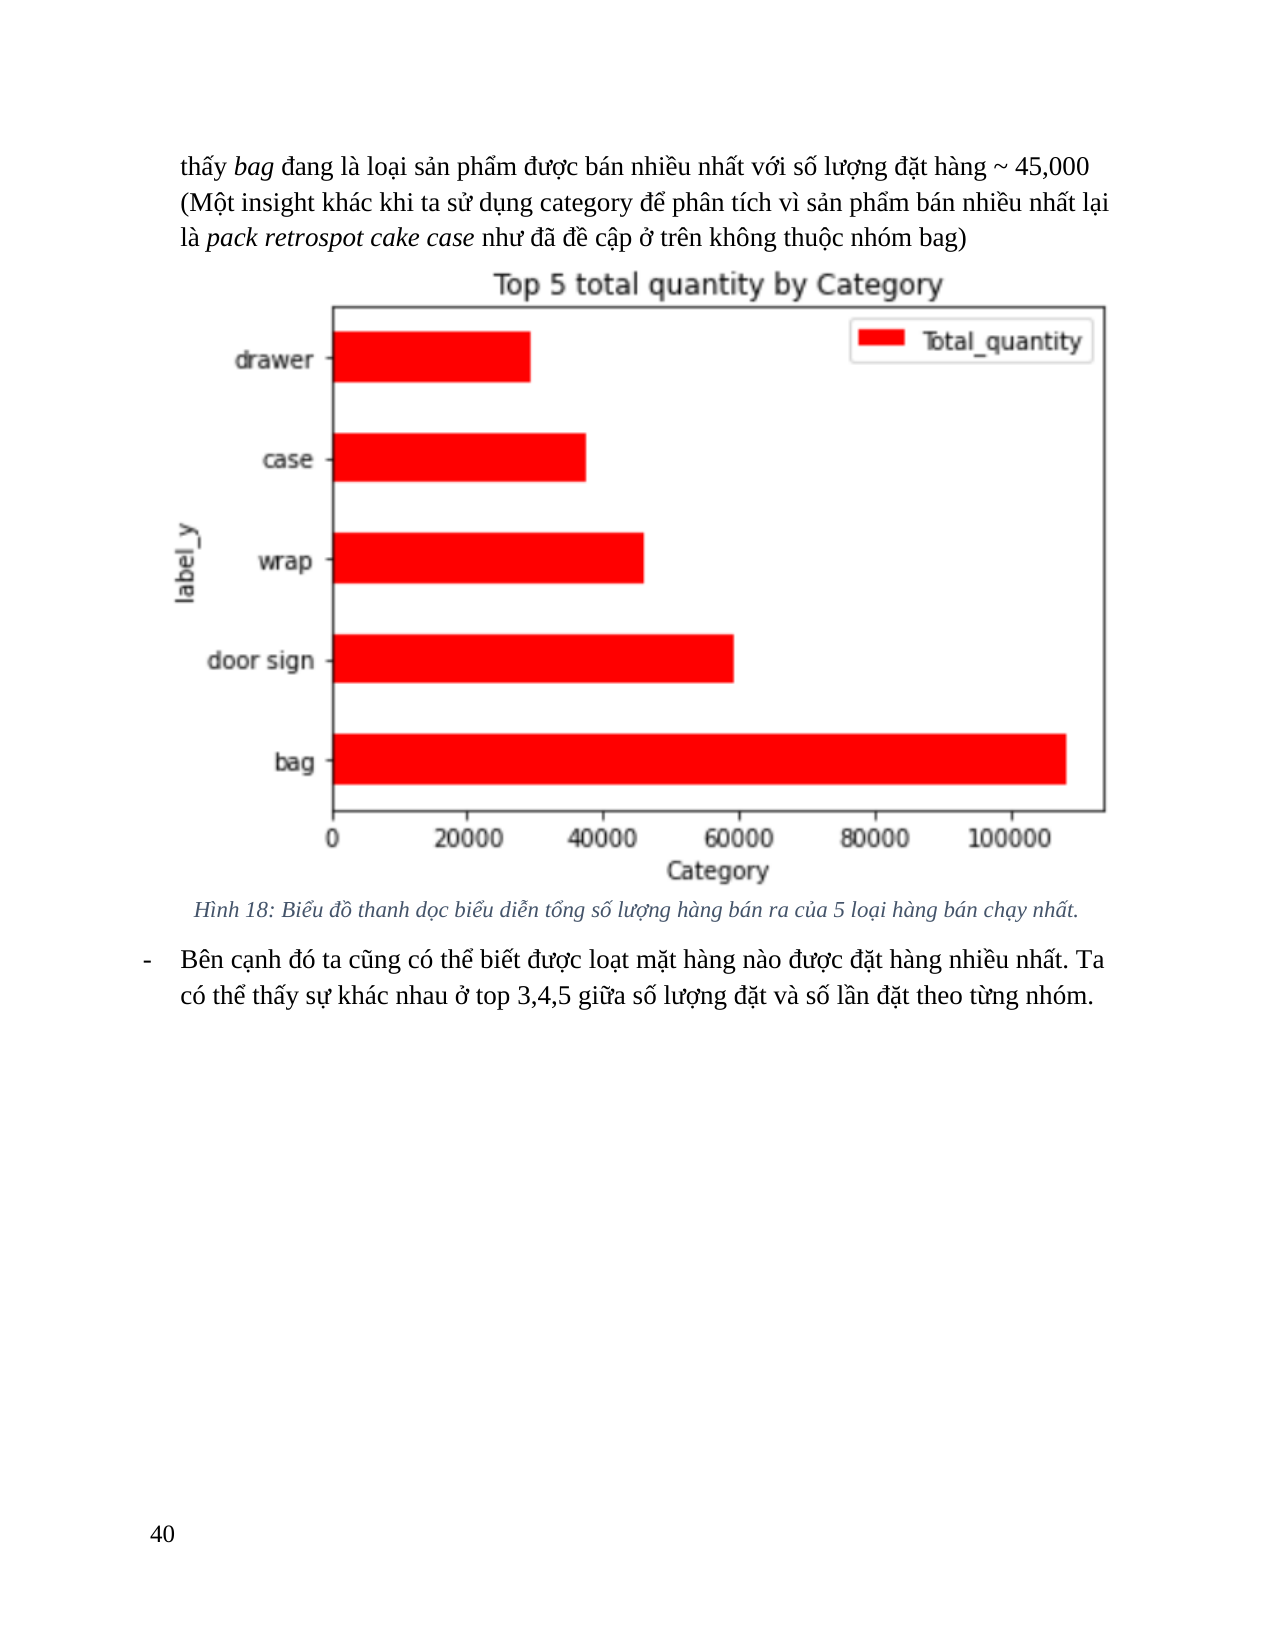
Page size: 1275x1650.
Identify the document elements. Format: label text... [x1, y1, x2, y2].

text Hình 18: Biểu đồ thanh dọc biểu diễn tổng số lượng hàng bán ra của 5 loại hàng bán chạy nhất. [150, 896, 1125, 922]
picture [163, 257, 1112, 892]
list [143, 150, 1125, 253]
list Bên cạnh đó ta cũng có thể biết được loạt mặt hàng nào được đặt hàng nhiều nhất. Ta có thể thấy sự khác nhau ở top 3,4,5 giữa số lượng đặt và số lần đặt theo từng nhóm. [143, 943, 1125, 1010]
